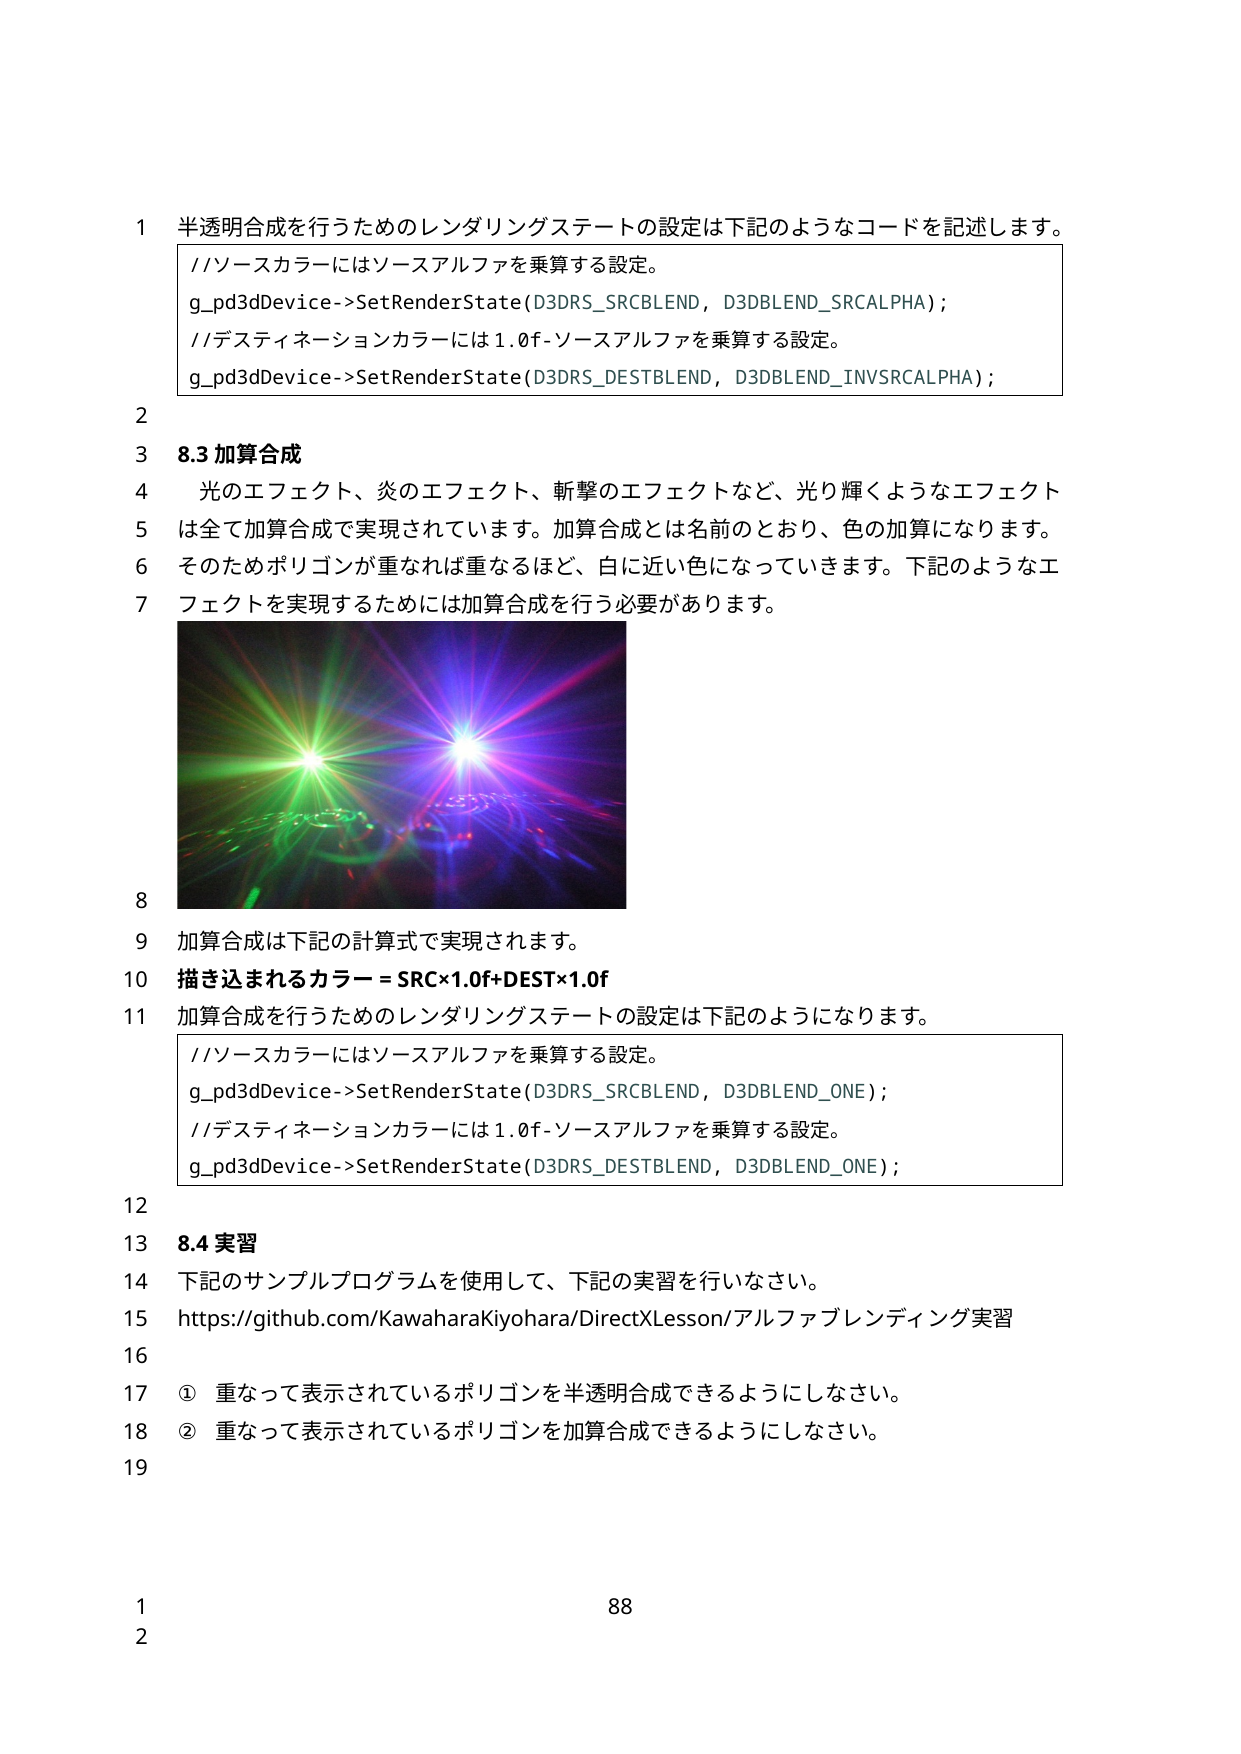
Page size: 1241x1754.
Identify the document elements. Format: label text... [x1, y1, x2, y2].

text 半透明合成を行うためのレンダリングステートの設定は下記のようなコードを記述します。 [177, 207, 1063, 244]
text 8.4 実習 [177, 1223, 1063, 1261]
text 光のエフェクト、炎のエフェクト、斬撃のエフェクトなど、光り輝くようなエフェクトは全て加算合成で実現されています。加算合成とは名前のとおり、色の加算になります。そのためポリゴンが重なれば重なるほど、白に近い色になっていきます。下記のようなエフェクトを実現するためには加算合成を行う必要があります。 [177, 471, 1063, 621]
list 重なって表示されているポリゴンを半透明合成できるようにしなさい。 [177, 1373, 1063, 1411]
table_header //ソースカラーにはソースアルファを乗算する設定。 g_pd3dDevice->SetRenderState(D3DRS_SRCBLEND, D3DBLEND_ONE); //デスティネーションカラーには1.0f-ソースアルファを乗算する設定。 g_pd3dDevice->SetRenderState(D3DRS_DESTBLEND, D3DBLEND_ONE); [178, 1035, 1062, 1185]
text 描き込まれるカラー = SRC×1.0f+DEST×1.0f [177, 959, 1063, 996]
text 加算合成を行うためのレンダリングステートの設定は下記のようになります。 [177, 996, 1063, 1034]
table_header //ソースカラーにはソースアルファを乗算する設定。 g_pd3dDevice->SetRenderState(D3DRS_SRCBLEND, D3DBLEND_SRCALPHA); //デスティネーションカラーには1.0f-ソースアルファを乗算する設定。 g_pd3dDevice->SetRenderState(D3DRS_DESTBLEND, D3DBLEND_INVSRCALPHA); [178, 245, 1062, 395]
text 8.3 加算合成 [177, 434, 1063, 471]
picture [177, 621, 627, 909]
text 下記のサンプルプログラムを使用して、下記の実習を行いなさい。 [177, 1261, 1063, 1298]
text https://github.com/KawaharaKiyohara/DirectXLesson/アルファブレンディング実習 [177, 1298, 1063, 1336]
text 加算合成は下記の計算式で実現されます。 [177, 921, 1063, 959]
list 重なって表示されているポリゴンを加算合成できるようにしなさい。 [177, 1411, 1063, 1448]
